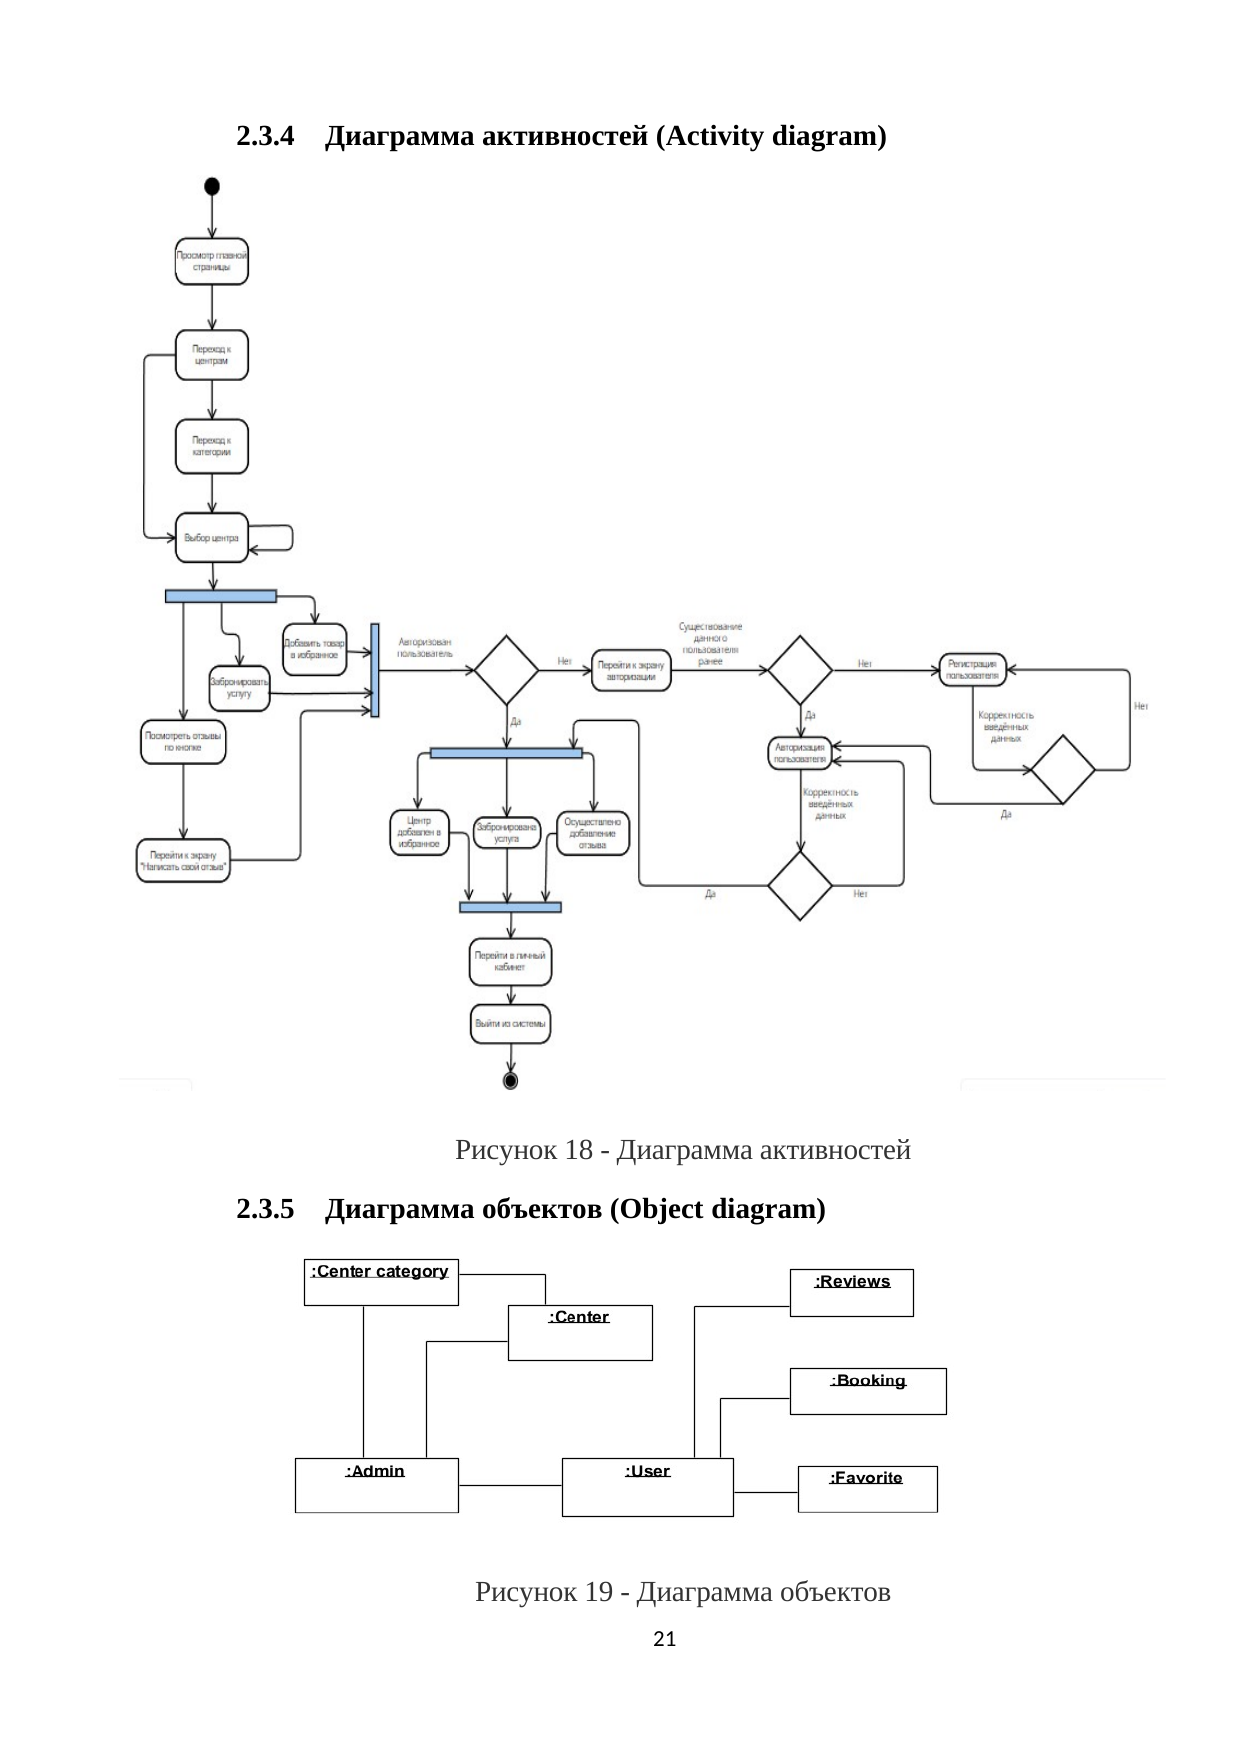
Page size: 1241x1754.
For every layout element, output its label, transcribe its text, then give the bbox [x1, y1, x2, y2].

picture [248, 1252, 999, 1533]
text Диаграмма активностей (Activity diagram) [236, 118, 1152, 152]
text Диаграмма объектов (Object diagram) [236, 1191, 1152, 1224]
picture [118, 175, 1166, 1091]
list Рисунок 18 - Диаграмма активностей [214, 1091, 1152, 1166]
